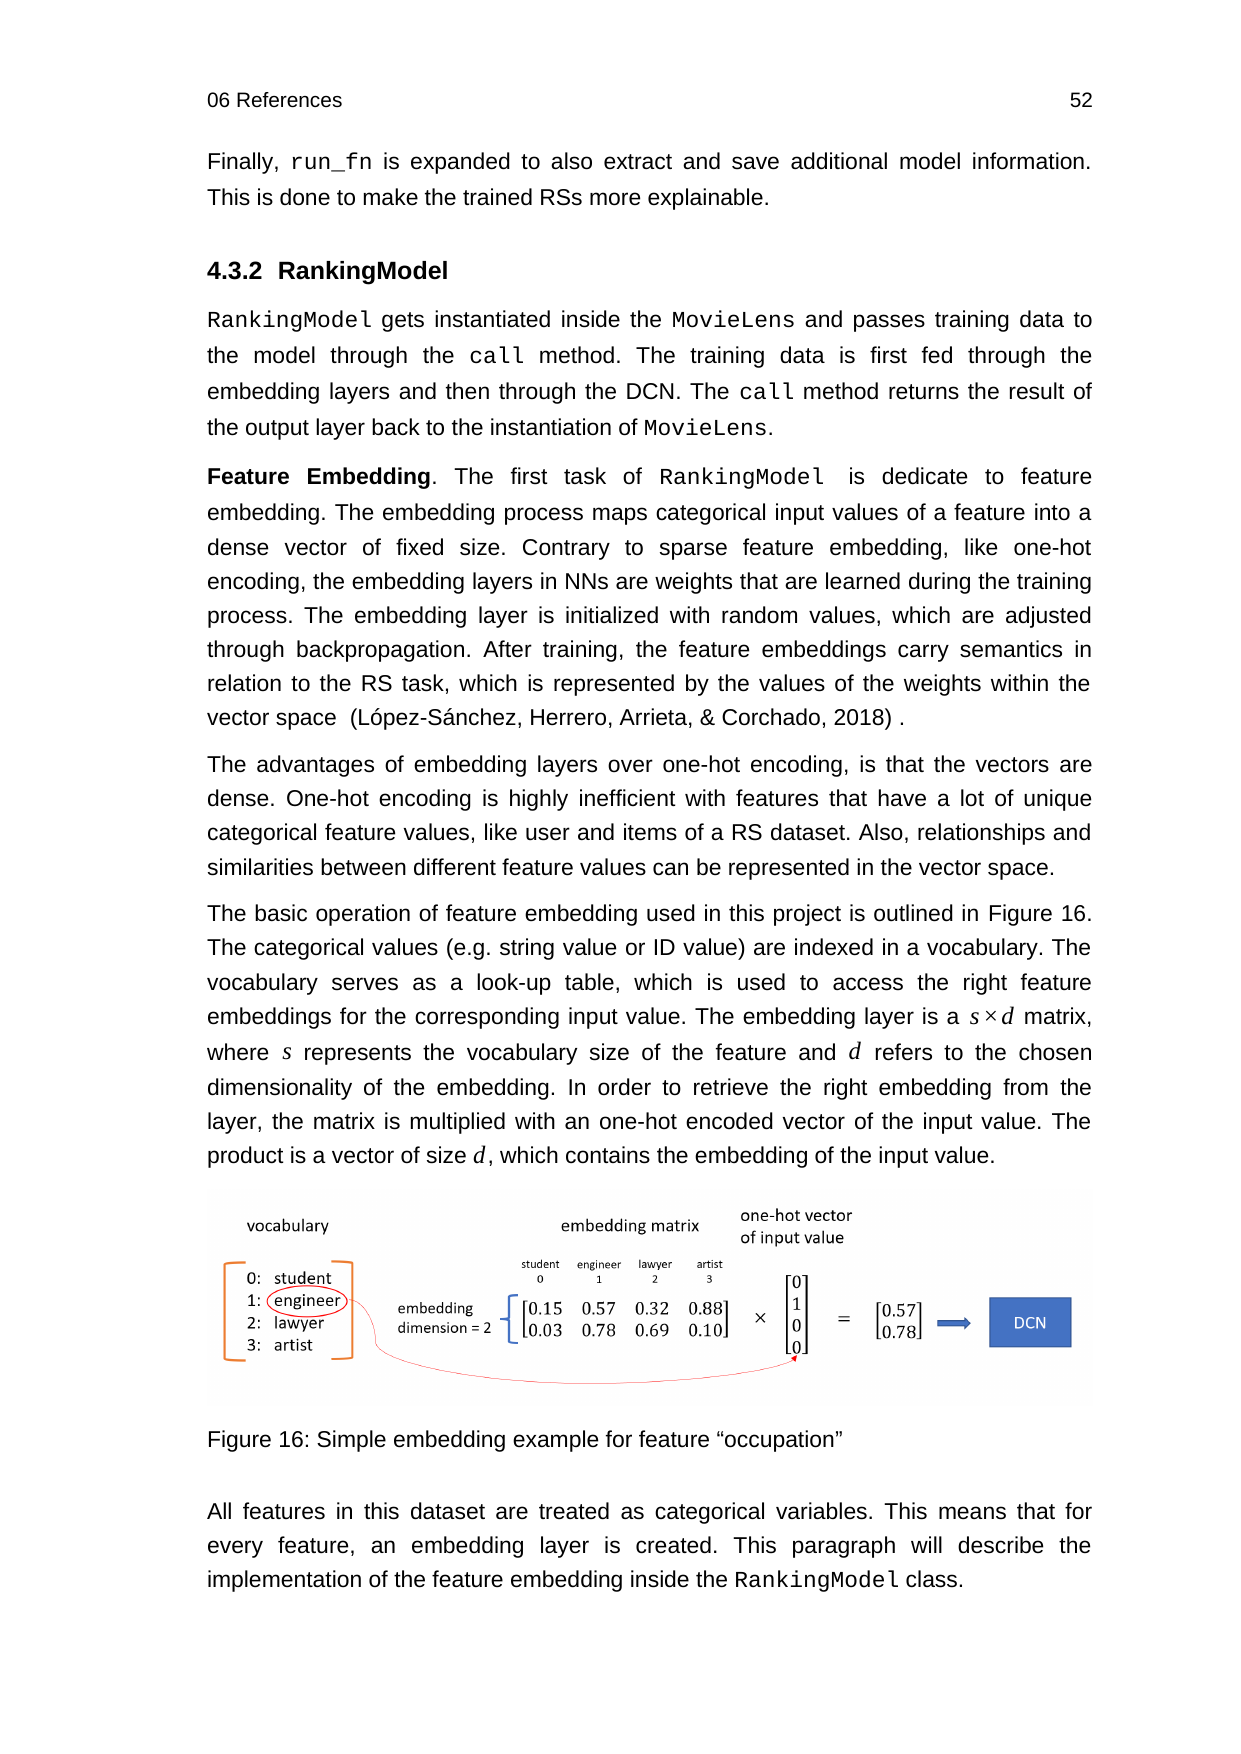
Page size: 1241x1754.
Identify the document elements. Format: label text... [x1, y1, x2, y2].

text Feature Embedding. The first task of RankingModel is dedicate to feature embedding. The embedding process maps categorical input values of a feature into a dense vector of fixed size. Contrary to sparse feature embedding, like one-hot encoding, the embedding layers in NNs are weights that are learned during the training process. The embedding layer is initialized with random values, which are adjusted through backpropagation. After training, the feature embeddings carry semantics in relation to the RS task, which is represented by the values of the weights within the vector space . [207, 463, 1092, 731]
text RankingModel gets instantiated inside the MovieLens and passes training data to the model through the call method. The training data is first fed through the embedding layers and then through the DCN. The call method returns the result of the output layer back to the instantiation of MovieLens. [207, 306, 1092, 442]
picture [206, 1189, 1093, 1406]
text All features in this dataset are treated as categorical variables. This means that for every feature, an embedding layer is created. This paragraph will describe the implementation of the feature embedding inside the RankingModel class. [207, 1498, 1092, 1594]
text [207, 148, 1092, 210]
subtitle RankingModel [207, 256, 1092, 284]
text The advantages of embedding layers over one-hot encoding, is that the vectors are dense. One-hot encoding is highly inefficient with features that have a lot of unique categorical feature values, like user and items of a RS dataset. Also, relationships and similarities between different feature values can be represented in the vector space. [207, 751, 1092, 880]
